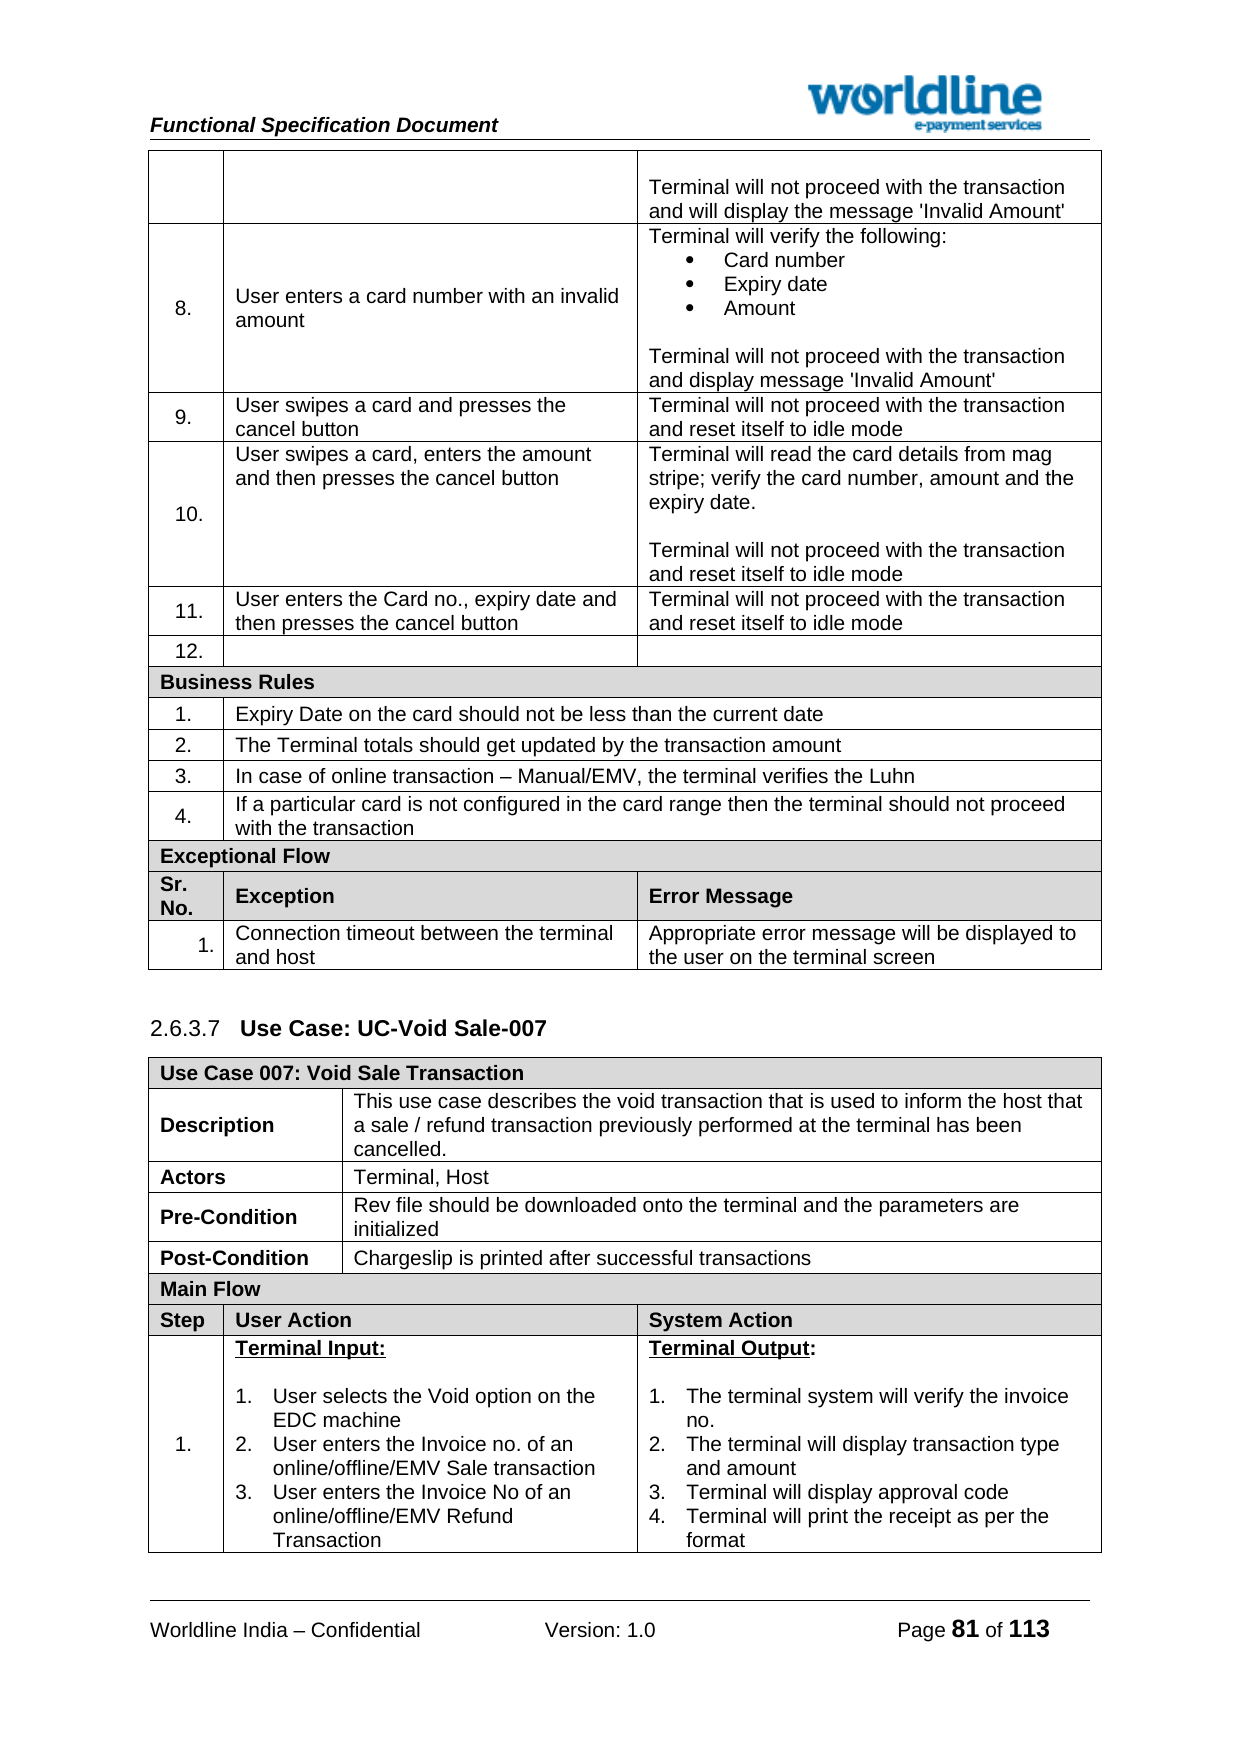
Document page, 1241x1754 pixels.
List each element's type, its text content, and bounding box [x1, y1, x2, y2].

table_cell System Action [638, 1305, 1101, 1335]
table_cell Terminal will read the card details from mag stripe; verify the card number, amount and the expiry date. Terminal will not proceed with the transaction and reset itself to idle mode [638, 442, 1101, 586]
table_cell Error Message [638, 872, 1101, 920]
table_cell [149, 587, 223, 635]
table_cell Post-Condition [149, 1242, 342, 1272]
table_cell Connection timeout between the terminal and host [224, 921, 637, 969]
table_cell Terminal, Host [343, 1162, 1101, 1192]
table_cell [149, 761, 223, 791]
table_cell Appropriate error message will be displayed to the user on the terminal screen [638, 921, 1101, 969]
table_cell Chargeslip is printed after successful transactions [343, 1242, 1101, 1272]
table_cell [149, 730, 223, 760]
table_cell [638, 151, 1101, 223]
table_cell Description [149, 1089, 342, 1161]
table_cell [224, 151, 637, 223]
table_cell User Action [224, 1305, 637, 1335]
subtitle Use Case: UC-Void Sale-007 [150, 1015, 1090, 1042]
table_cell User enters the Card no., expiry date and then presses the cancel button [224, 587, 637, 635]
table_cell Rev file should be downloaded onto the terminal and the parameters are initialized [343, 1193, 1101, 1241]
table_cell This use case describes the void transaction that is used to inform the host that a sale / refund transaction previously performed at the terminal has been cancelled. [343, 1089, 1101, 1161]
table_cell Exceptional Flow [149, 841, 1101, 871]
table_cell [149, 442, 223, 586]
table_cell User swipes a card and presses the cancel button [224, 393, 637, 441]
table_cell Main Flow [149, 1274, 1101, 1304]
table_cell User swipes a card, enters the amount and then presses the cancel button [224, 442, 637, 586]
picture [807, 75, 1043, 133]
table_cell [149, 1336, 223, 1552]
table_cell If a particular card is not configured in the card range then the terminal should not proceed with the transaction [224, 792, 1101, 840]
table_cell [149, 151, 223, 223]
table_cell Pre-Condition [149, 1193, 342, 1241]
table_cell Actors [149, 1162, 342, 1192]
table_cell [149, 698, 223, 728]
table_cell Exception [224, 872, 637, 920]
table_cell [224, 636, 637, 666]
table_cell Step [149, 1305, 223, 1335]
table_cell Expiry Date on the card should not be less than the current date [224, 698, 1101, 728]
table_cell [149, 393, 223, 441]
table_cell The Terminal totals should get updated by the transaction amount [224, 730, 1101, 760]
table_cell In case of online transaction – Manual/EMV, the terminal verifies the Luhn [224, 761, 1101, 791]
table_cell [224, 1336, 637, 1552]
table_cell [149, 921, 223, 969]
table_cell Sr. No. [149, 872, 223, 920]
table_cell [149, 224, 223, 392]
table_cell [149, 636, 223, 666]
table_cell Terminal will verify the following: Card number Expiry date Amount Terminal will not proceed with the transaction and display message 'Invalid Amount' [638, 224, 1101, 392]
table_cell Business Rules [149, 667, 1101, 697]
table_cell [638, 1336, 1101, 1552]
table_cell Terminal will not proceed with the transaction and reset itself to idle mode [638, 587, 1101, 635]
table_cell Terminal will not proceed with the transaction and reset itself to idle mode [638, 393, 1101, 441]
table_cell User enters a card number with an invalid amount [224, 224, 637, 392]
table_cell [638, 636, 1101, 666]
table_cell [149, 792, 223, 840]
table_header Use Case 007: Void Sale Transaction [149, 1058, 1101, 1088]
